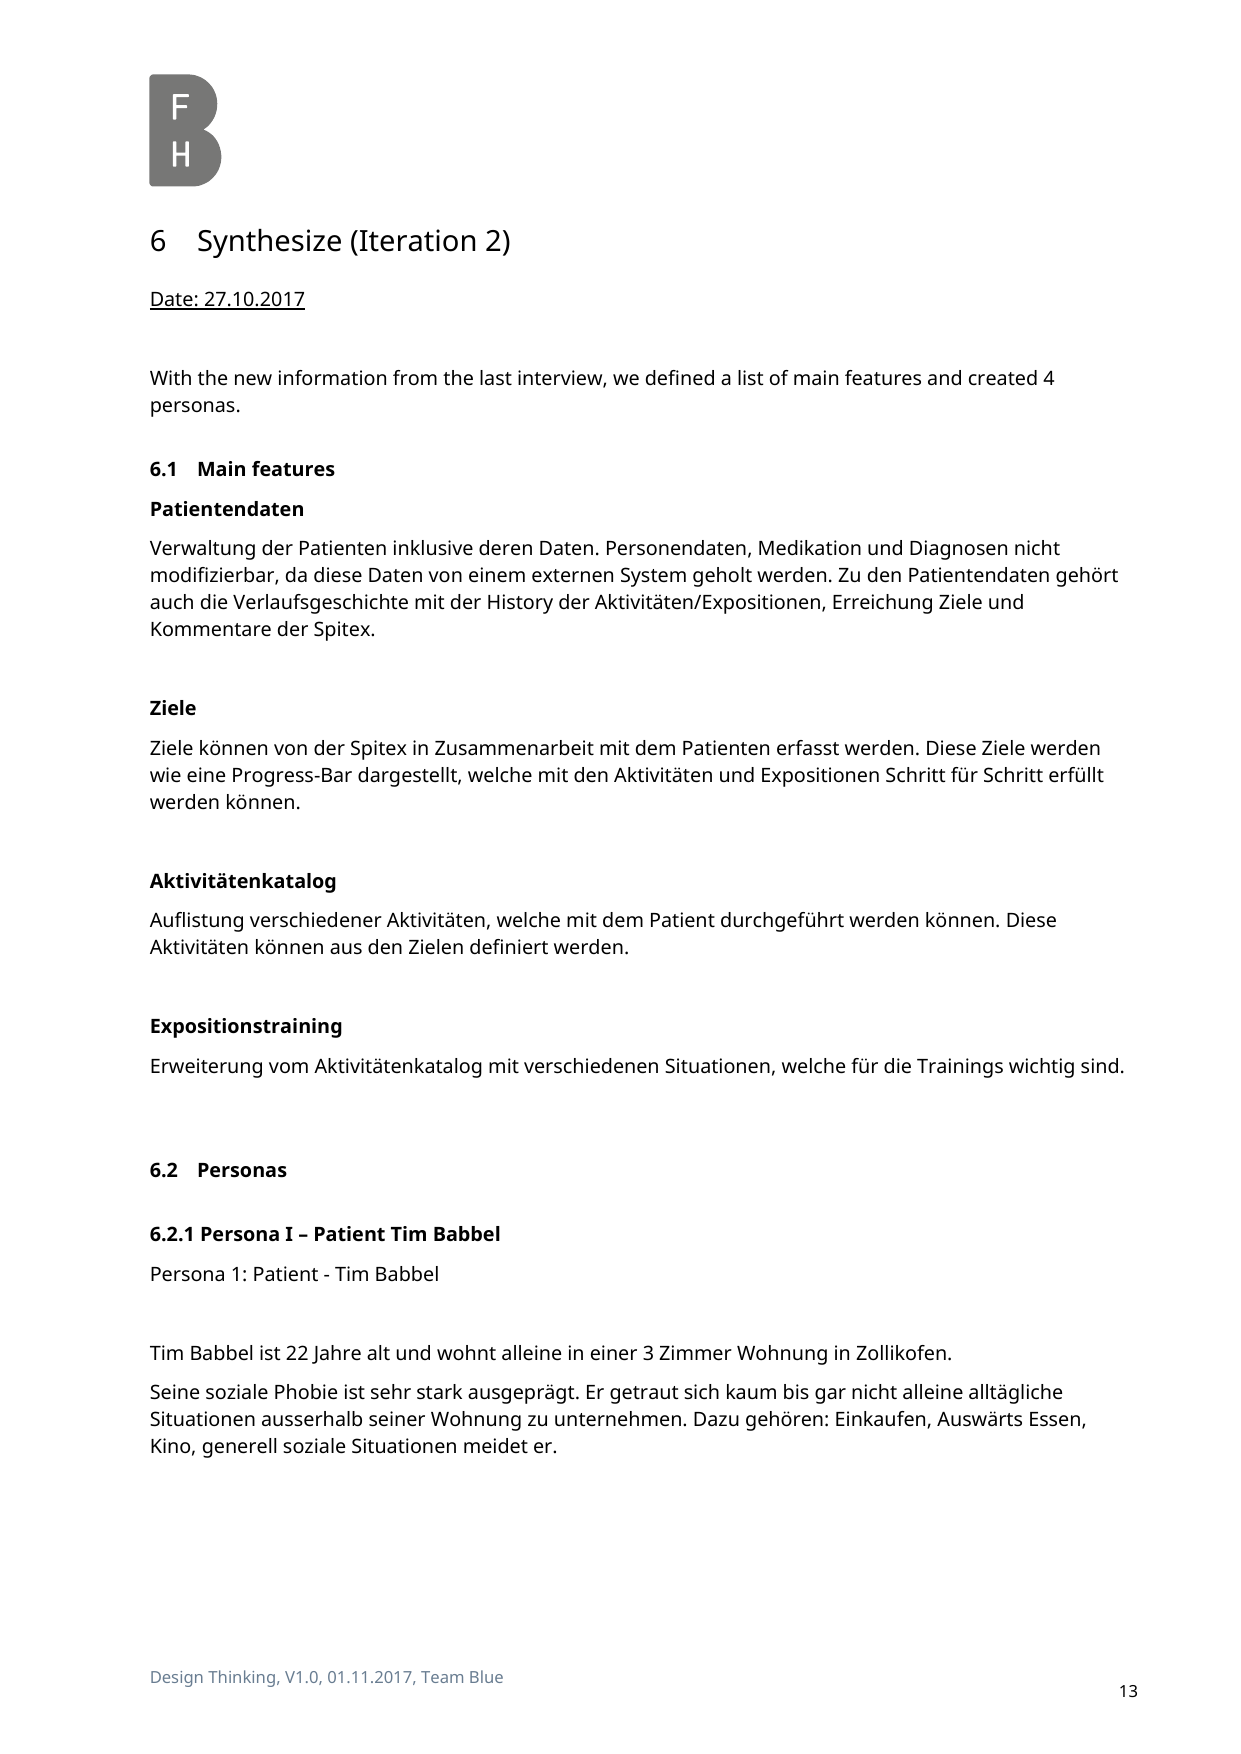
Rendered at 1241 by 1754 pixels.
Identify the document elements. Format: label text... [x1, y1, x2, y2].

text Date: 27.10.2017 [149, 285, 1136, 312]
text Aktivitätenkatalog [149, 867, 1136, 894]
subtitle Synthesize (Iteration 2) [149, 221, 1136, 260]
text Tim Babbel ist 22 Jahre alt und wohnt alleine in einer 3 Zimmer Wohnung in Zollikofen. [149, 1339, 1136, 1366]
text Ziele [149, 694, 1136, 722]
text Patientendaten [149, 495, 1136, 522]
text Expositionstraining [149, 1012, 1136, 1039]
text Persona 1: Patient - Tim Babbel [149, 1260, 1136, 1287]
text Auflistung verschiedener Aktivitäten, welche mit dem Patient durchgeführt werden können. Diese Aktivitäten können aus den Zielen definiert werden. [149, 906, 1136, 960]
text Ziele können von der Spitex in Zusammenarbeit mit dem Patienten erfasst werden. Diese Ziele werden wie eine Progress-Bar dargestellt, welche mit den Aktivitäten und Expositionen Schritt für Schritt erfüllt werden können. [149, 734, 1136, 815]
subtitle Main features [149, 456, 1136, 483]
subtitle Personas [149, 1156, 1136, 1183]
subtitle Persona I – Patient Tim Babbel [149, 1220, 1136, 1247]
text Seine soziale Phobie ist sehr stark ausgeprägt. Er getraut sich kaum bis gar nicht alleine alltägliche Situationen ausserhalb seiner Wohnung zu unternehmen. Dazu gehören: Einkaufen, Auswärts Essen, Kino, generell soziale Situationen meidet er. [149, 1378, 1136, 1459]
text Erweiterung vom Aktivitätenkatalog mit verschiedenen Situationen, welche für die Trainings wichtig sind. [149, 1052, 1136, 1079]
text With the new information from the last interview, we defined a list of main features and created 4 personas. [149, 364, 1136, 418]
text Verwaltung der Patienten inklusive deren Daten. Personendaten, Medikation und Diagnosen nicht modifizierbar, da diese Daten von einem externen System geholt werden. Zu den Patientendaten gehört auch die Verlaufsgeschichte mit der History der Aktivitäten/Expositionen, Erreichung Ziele und Kommentare der Spitex. [149, 535, 1136, 643]
